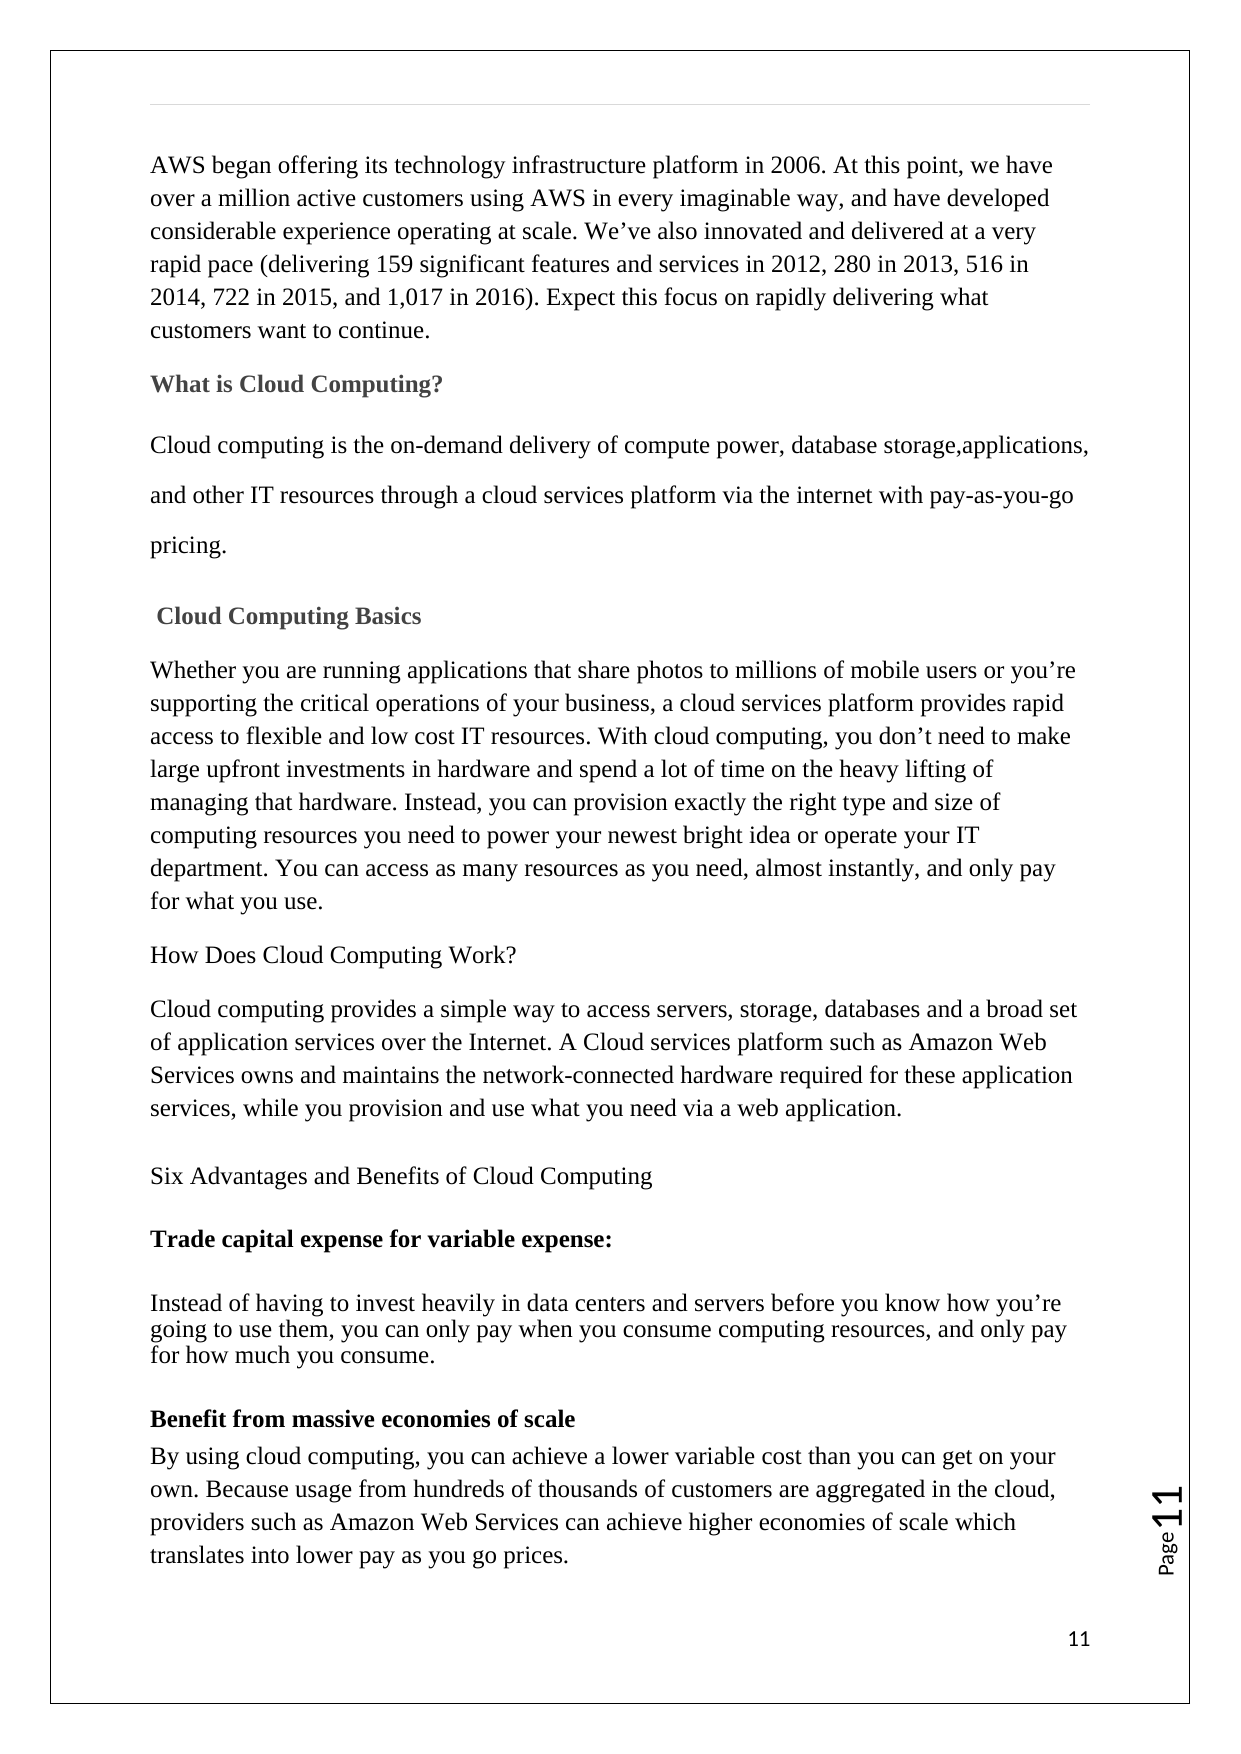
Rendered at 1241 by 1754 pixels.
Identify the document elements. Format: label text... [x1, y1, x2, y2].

text Whether you are running applications that share photos to millions of mobile users or you’re supporting the critical operations of your business, a cloud services platform provides rapid access to flexible and low cost IT resources. With cloud computing, you don’t need to make large upfront investments in hardware and spend a lot of time on the heavy lifting of managing that hardware. Instead, you can provision exactly the right type and size of computing resources you need to power your newest bright idea or operate your IT department. You can access as many resources as you need, almost instantly, and only pay for what you use. [150, 655, 1090, 915]
text Trade capital expense for variable expense: [150, 1227, 1090, 1253]
text Six Advantages and Benefits of Cloud Computing [150, 1163, 1090, 1189]
text Cloud computing is the on-demand delivery of compute power, database storage,applications, and other IT resources through a cloud services platform via the internet with pay-as-you-go pricing. [150, 430, 1090, 559]
text Cloud computing provides a simple way to access servers, storage, databases and a broad set of application services over the Internet. A Cloud services platform such as Amazon Web Services owns and maintains the network-connected hardware required for these application services, while you provision and use what you need via a web application. [150, 994, 1090, 1122]
text Cloud Computing Basics [150, 601, 1090, 630]
text What is Cloud Computing? [150, 369, 1090, 398]
text Benefit from massive economies of scale [150, 1407, 1090, 1433]
text AWS began offering its technology infrastructure platform in 2006. At this point, we have over a million active customers using AWS in every imaginable way, and have developed considerable experience operating at scale. We’ve also innovated and delivered at a very rapid pace (delivering 159 significant features and services in 2012, 280 in 2013, 516 in 2014, 722 in 2015, and 1,017 in 2016). Expect this focus on rapidly delivering what customers want to continue. [150, 150, 1090, 344]
text Instead of having to invest heavily in data centers and servers before you know how you’re going to use them, you can only pay when you consume computing resources, and only pay for how much you consume. [150, 1291, 1090, 1369]
text By using cloud computing, you can achieve a lower variable cost than you can get on your own. Because usage from hundreds of thousands of customers are aggregated in the cloud, providers such as Amazon Web Services can achieve higher economies of scale which translates into lower pay as you go prices. [150, 1441, 1090, 1569]
text How Does Cloud Computing Work? [150, 940, 1090, 969]
